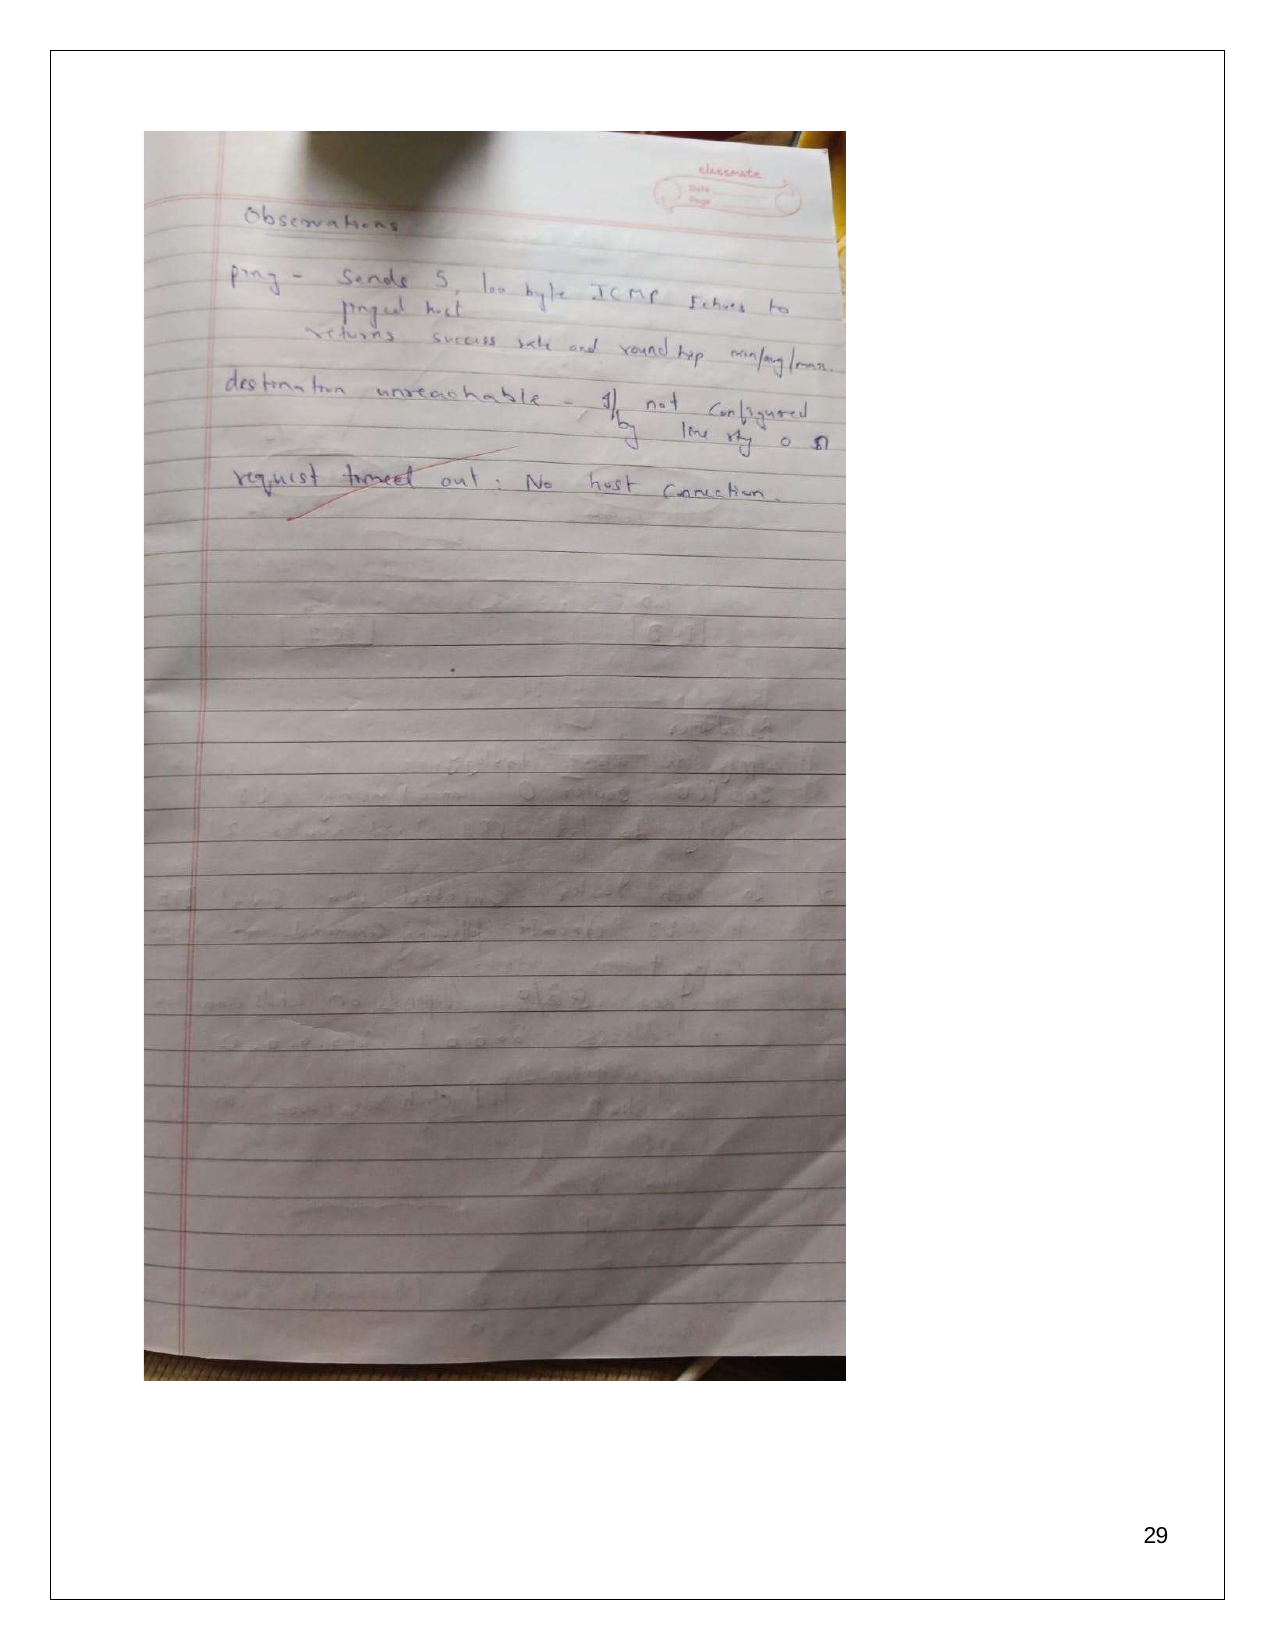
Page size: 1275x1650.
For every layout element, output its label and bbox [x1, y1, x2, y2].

picture [143, 131, 846, 1381]
